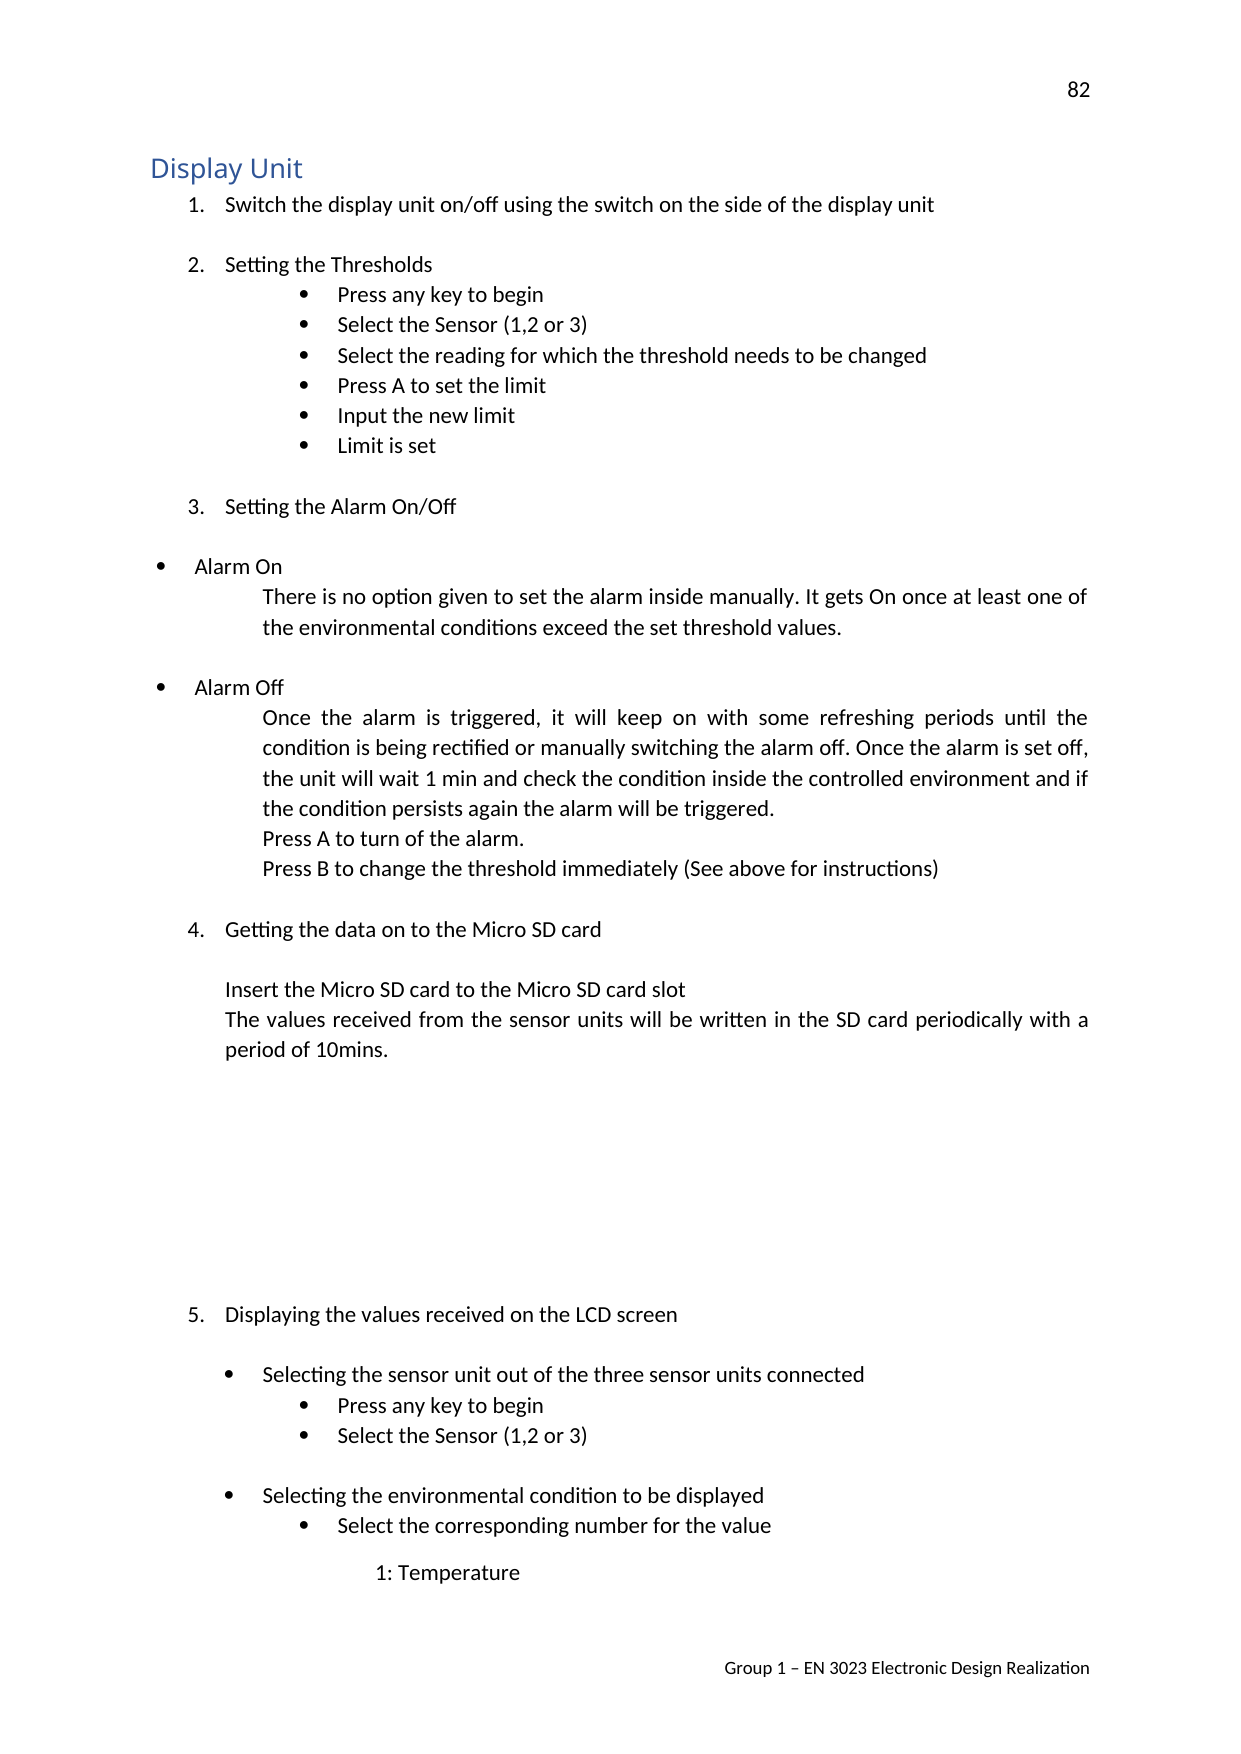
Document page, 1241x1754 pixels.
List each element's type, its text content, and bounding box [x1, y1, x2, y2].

list Once the alarm is triggered, it will keep on with some refreshing periods until the condition is being rectified or manually switching the alarm off. Once the alarm is set off, the unit will wait 1 min and check the condition inside the controlled environment and if the condition persists again the alarm will be triggered. [262, 703, 1090, 822]
list Press any key to begin [300, 1391, 1090, 1419]
list There is no option given to set the alarm inside manually. It gets On once at least one of the environmental conditions exceed the set threshold values. [262, 582, 1090, 641]
list Press B to change the threshold immediately (See above for instructions) [262, 854, 1090, 882]
list Alarm Off [157, 673, 1090, 701]
list Switch the display unit on/off using the switch on the side of the display unit [187, 190, 1090, 218]
subtitle Display Unit [150, 150, 1090, 187]
list Selecting the environmental condition to be displayed [225, 1481, 1090, 1509]
list Insert the Micro SD card to the Micro SD card slot [225, 975, 1090, 1003]
list Input the new limit [300, 401, 1090, 429]
text 1: Temperature [375, 1558, 1090, 1587]
list Selecting the sensor unit out of the three sensor units connected [225, 1361, 1090, 1389]
list Getting the data on to the Micro SD card [187, 915, 1090, 943]
list Displaying the values received on the LCD screen [187, 1300, 1090, 1328]
list Select the corresponding number for the value [300, 1512, 1090, 1540]
list Select the Sensor (1,2 or 3) [300, 311, 1090, 339]
list Press A to set the limit [300, 371, 1090, 399]
list Select the reading for which the threshold needs to be changed [300, 341, 1090, 369]
list Setting the Thresholds [187, 250, 1090, 278]
list Select the Sensor (1,2 or 3) [300, 1421, 1090, 1449]
list Press any key to begin [300, 280, 1090, 308]
list Press A to turn of the alarm. [262, 824, 1090, 852]
list Limit is set [300, 431, 1090, 459]
list The values received from the sensor units will be written in the SD card periodically with a period of 10mins. [225, 1005, 1090, 1064]
list Setting the Alarm On/Off [187, 492, 1090, 520]
list Alarm On [157, 552, 1090, 580]
